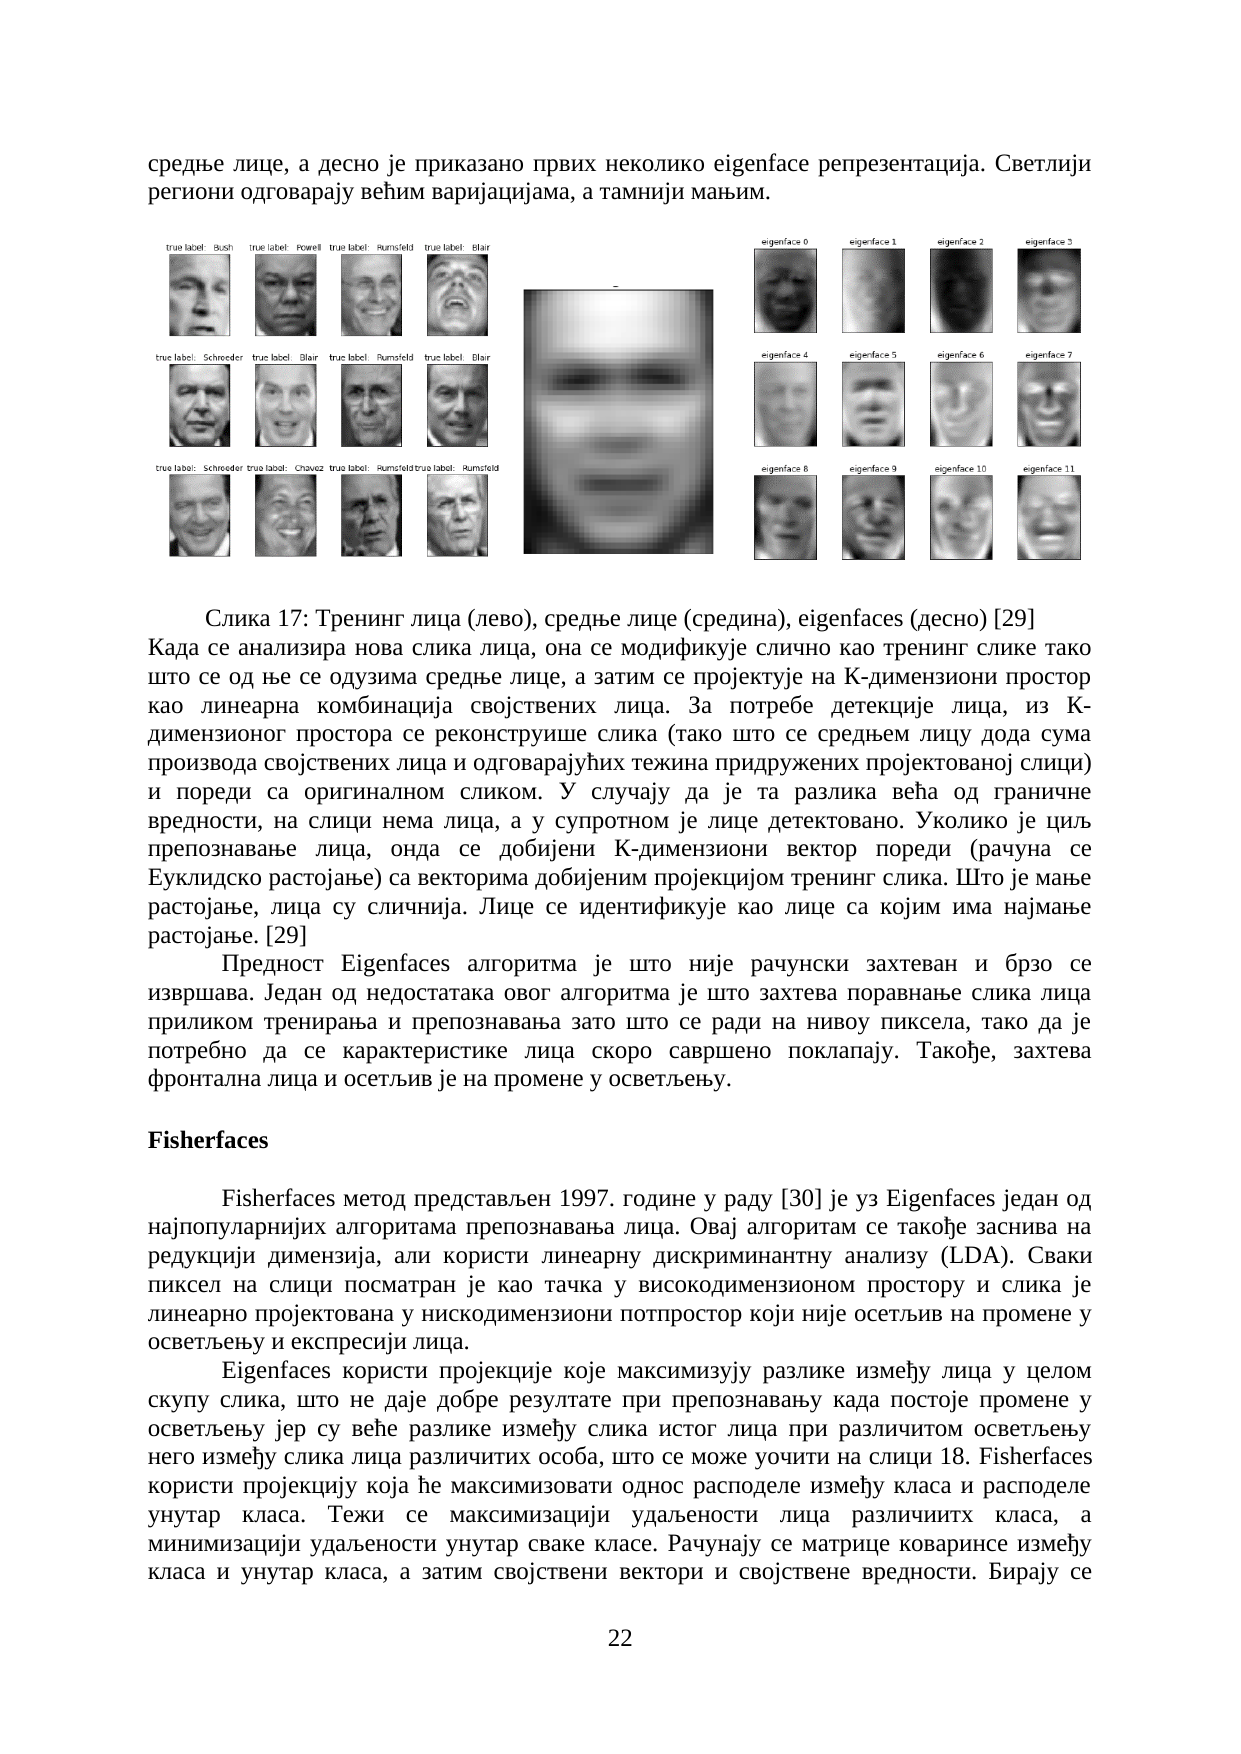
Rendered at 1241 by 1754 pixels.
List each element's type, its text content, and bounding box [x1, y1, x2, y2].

text Предност Eigenfaces алгоритма је што није рачунски захтеван и брзо се извршава. Један од недостатака овог алгоритма је што захтева поравнање слика лица приликом тренирања и препознавања зато што се ради на нивоу пиксела, тако да је потребно да се карактеристике лица скоро савршено поклапају. Такође, захтева фронтална лица и осетљив је на промене у осветљењу. [148, 948, 1093, 1092]
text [148, 148, 1093, 205]
picture [746, 234, 1090, 566]
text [148, 1355, 1093, 1585]
picture [522, 286, 713, 552]
subtitle Fisherfaces [148, 1125, 1093, 1154]
text Fisherfaces метод представљен 1997. године у раду [30] је уз Eigenfaces један од најпопуларнијих алгоритама препознавања лица. Овај алгоритам се такође заснива на редукцији димензија, али користи линеарну дискриминантну анализу (LDA). Сваки пиксел на слици посматран је као тачка у високодимензионом простору и слика је линеарно пројектована у нискодимензиони потпростор који није осетљив на промене у осветљењу и експресији лица. [148, 1183, 1093, 1355]
picture [147, 237, 520, 559]
